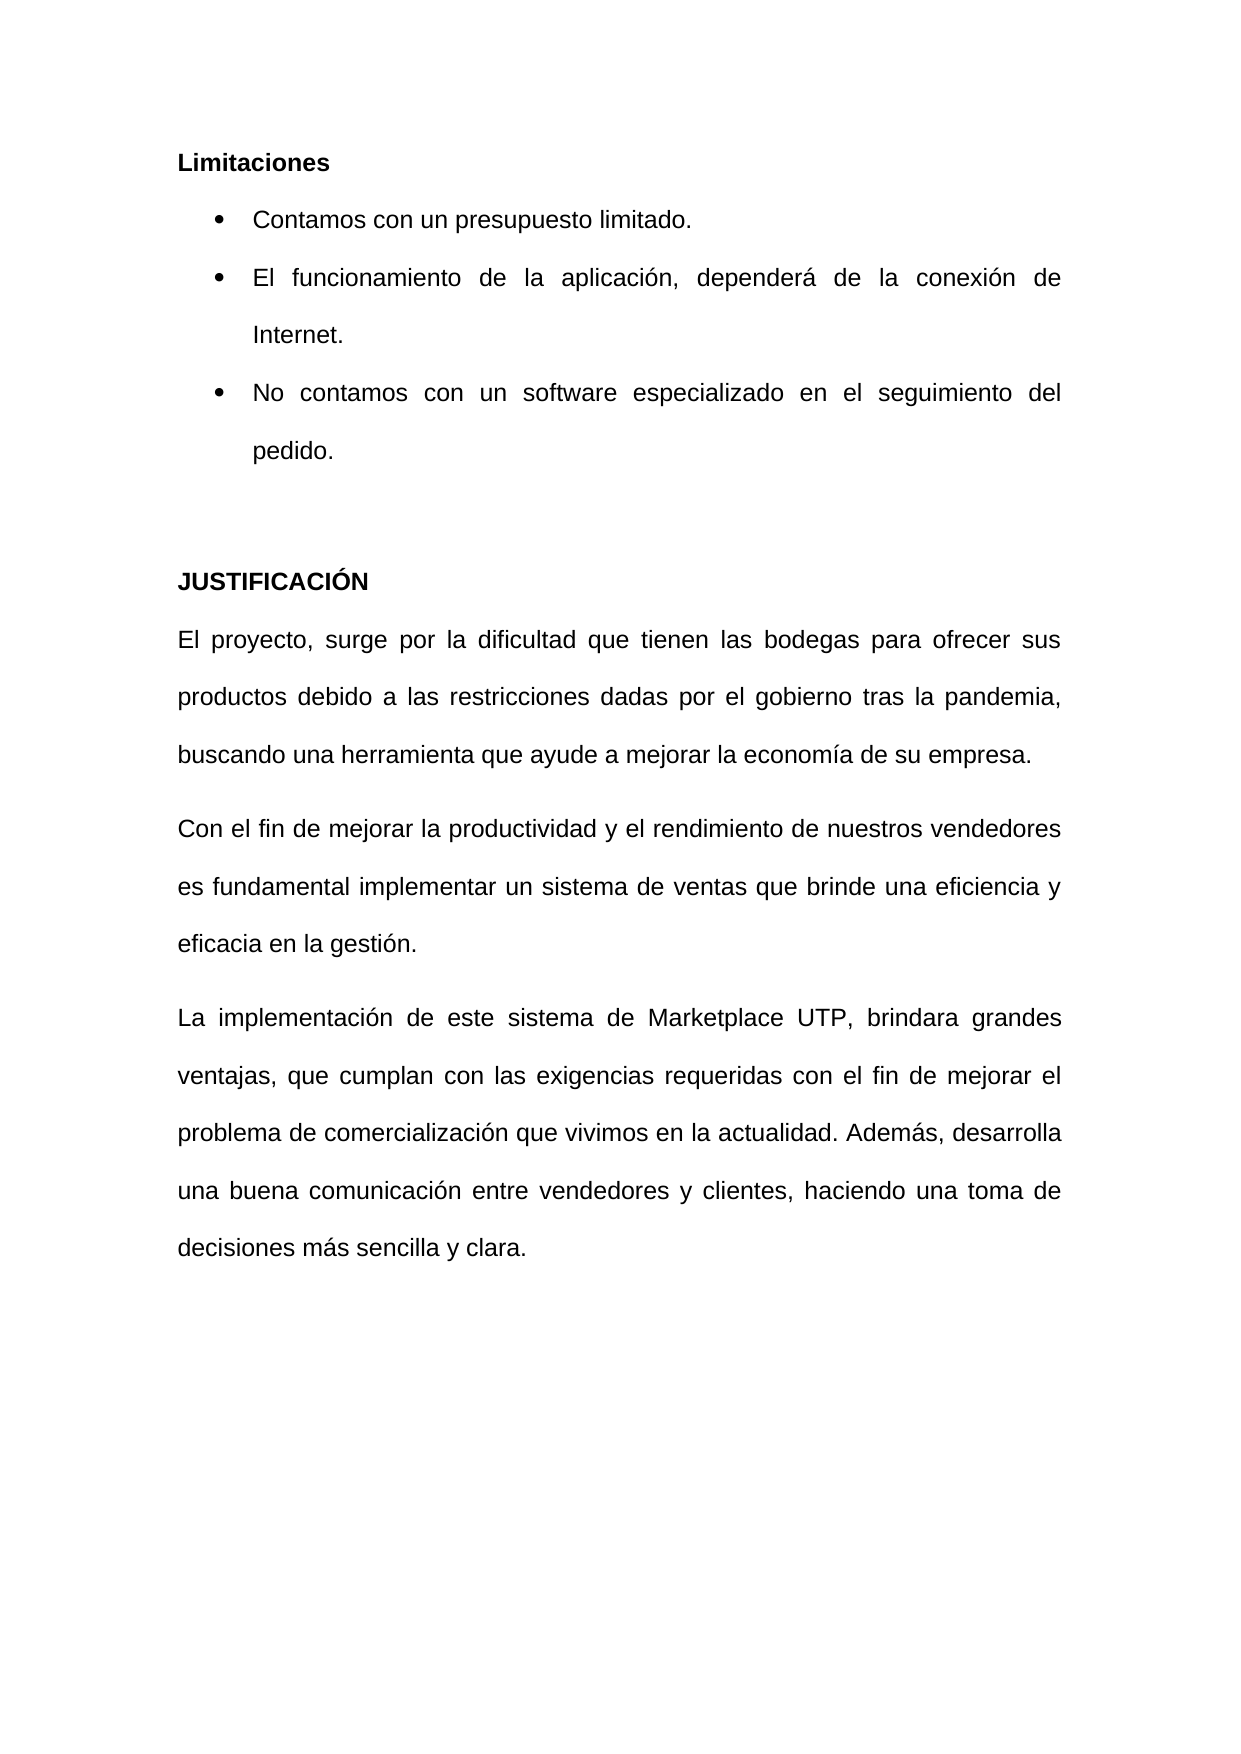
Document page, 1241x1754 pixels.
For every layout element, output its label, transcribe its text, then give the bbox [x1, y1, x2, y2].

subtitle Limitaciones [177, 148, 1063, 176]
subtitle JUSTIFICACIÓN [177, 567, 1063, 596]
text La implementación de este sistema de Marketplace UTP, brindara grandes ventajas, que cumplan con las exigencias requeridas con el fin de mejorar el problema de comercialización que vivimos en la actualidad. Además, desarrolla una buena comunicación entre vendedores y clientes, haciendo una toma de decisiones más sencilla y clara. [177, 1003, 1063, 1262]
list No contamos con un software especializado en el seguimiento del pedido. [215, 378, 1063, 464]
text Con el fin de mejorar la productividad y el rendimiento de nuestros vendedores es fundamental implementar un sistema de ventas que brinde una eficiencia y eficacia en la gestión. [177, 814, 1063, 958]
list Contamos con un presupuesto limitado. [215, 205, 1063, 234]
text El proyecto, surge por la dificultad que tienen las bodegas para ofrecer sus productos debido a las restricciones dadas por el gobierno tras la pandemia, buscando una herramienta que ayude a mejorar la economía de su empresa. [177, 625, 1063, 768]
list El funcionamiento de la aplicación, dependerá de la conexión de Internet. [215, 263, 1063, 349]
